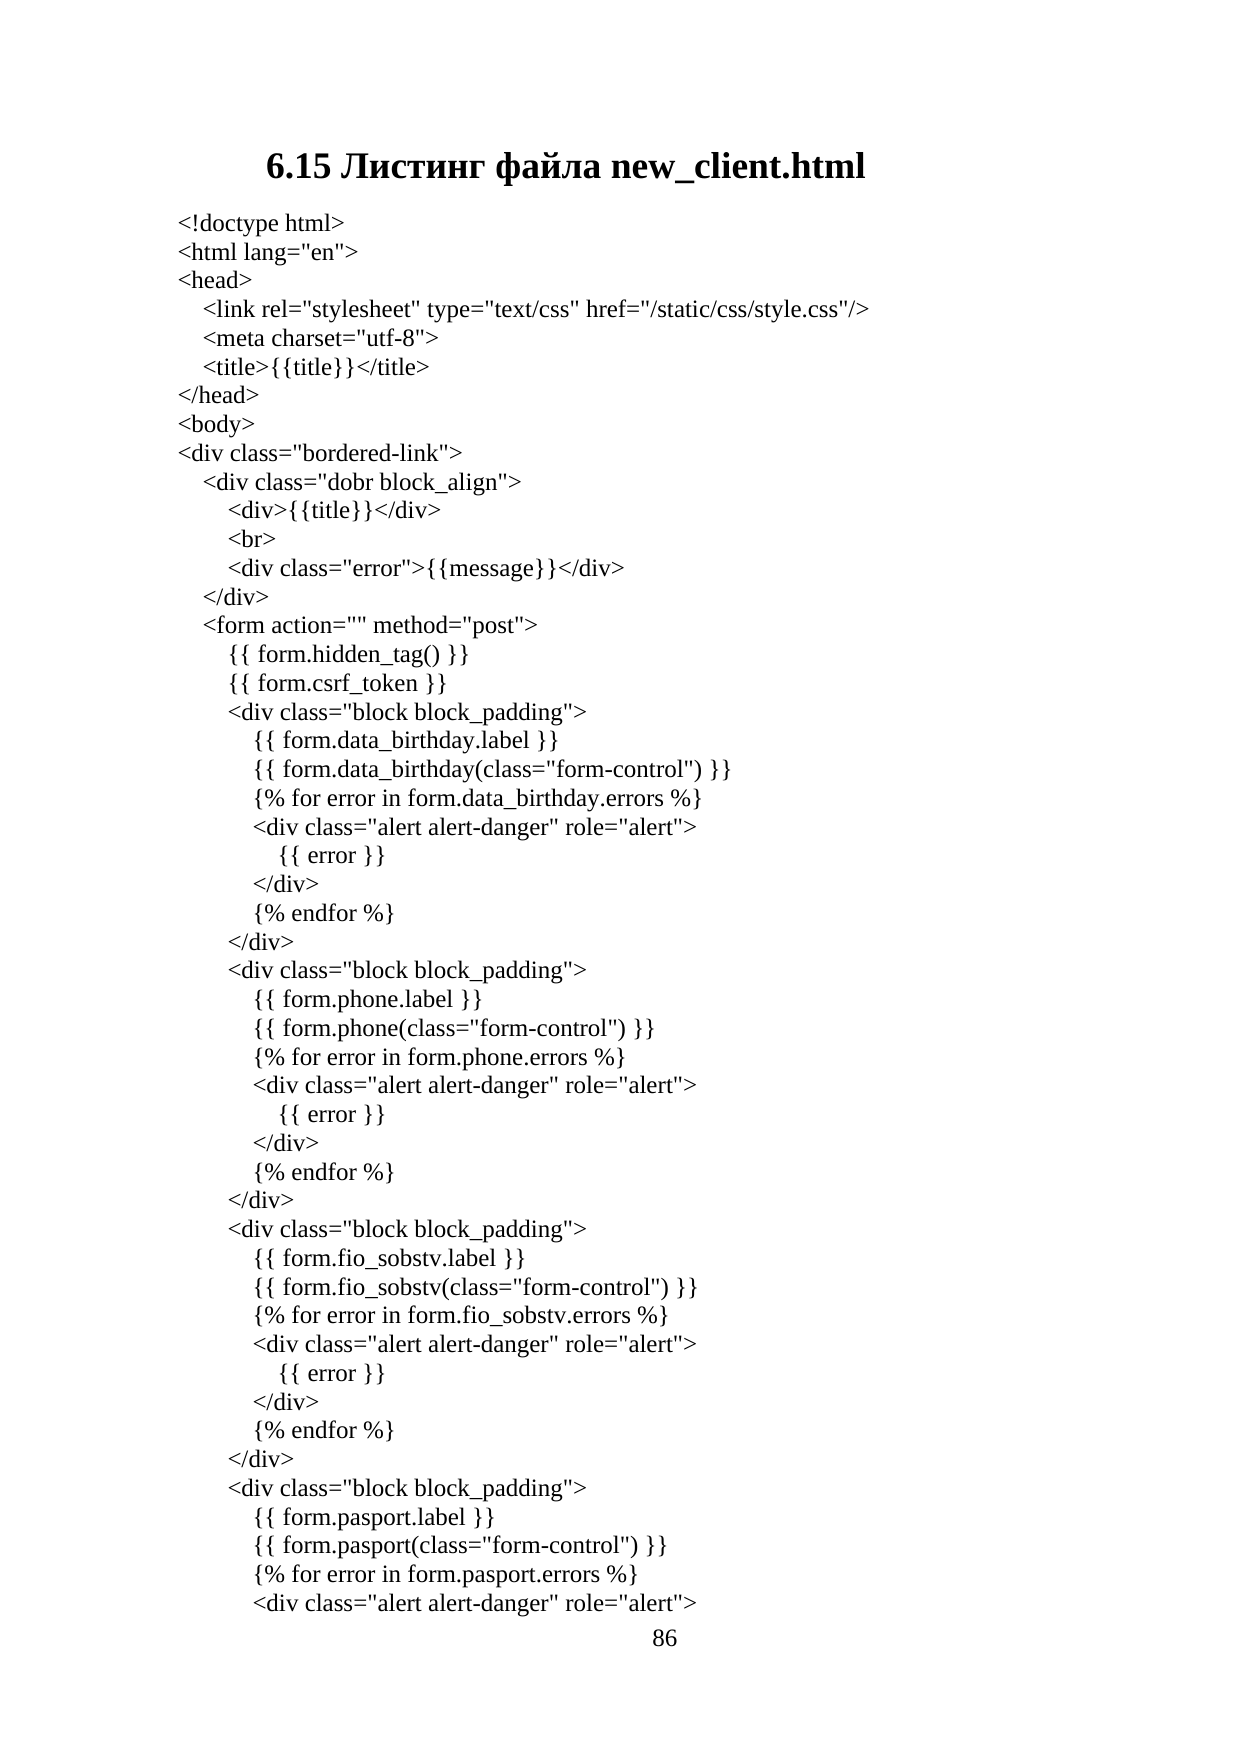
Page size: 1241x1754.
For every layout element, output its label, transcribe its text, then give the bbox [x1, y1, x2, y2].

text </div> [177, 869, 1152, 898]
text {{ error }} [177, 1099, 1152, 1128]
text {% for error in form.phone.errors %} [177, 1042, 1152, 1070]
text {{ form.pasport(class="form-control") }} [177, 1530, 1152, 1559]
text {{ form.phone(class="form-control") }} [177, 1013, 1152, 1042]
text <body> [177, 409, 1152, 438]
text <div class="error">{{message}}</div> [177, 553, 1152, 582]
text <!doctype html> [177, 208, 1152, 237]
text </div> [177, 1185, 1152, 1214]
text <form action="" method="post"> [177, 610, 1152, 639]
text {% for error in form.data_birthday.errors %} [177, 783, 1152, 812]
text <div class="block block_padding"> [177, 955, 1152, 984]
text <div class="alert alert-danger" role="alert"> [177, 1329, 1152, 1358]
text </div> [177, 1387, 1152, 1415]
text <title>{{title}}</title> [177, 352, 1152, 380]
text {{ form.data_birthday.label }} [177, 725, 1152, 754]
text <div class="block block_padding"> [177, 697, 1152, 725]
text <div>{{title}}</div> [177, 495, 1152, 524]
text {{ error }} [177, 840, 1152, 869]
text </div> [177, 1444, 1152, 1473]
text {% for error in form.pasport.errors %} [177, 1559, 1152, 1588]
text </div> [177, 927, 1152, 955]
text {% endfor %} [177, 1157, 1152, 1185]
text <div class="block block_padding"> [177, 1214, 1152, 1243]
text {% endfor %} [177, 1415, 1152, 1444]
text <div class="block block_padding"> [177, 1473, 1152, 1502]
text {% endfor %} [177, 898, 1152, 927]
text <div class="alert alert-danger" role="alert"> [177, 1588, 1152, 1617]
text </div> [177, 1128, 1152, 1157]
text <div class="dobr block_align"> [177, 467, 1152, 495]
text <div class="alert alert-danger" role="alert"> [177, 1070, 1152, 1099]
text {{ error }} [177, 1358, 1152, 1387]
text <div class="bordered-link"> [177, 438, 1152, 467]
text <head> [177, 265, 1152, 294]
subtitle 6.15 Листинг файла new_client.html [177, 143, 1152, 186]
text <link rel="stylesheet" type="text/css" href="/static/css/style.css"/> [177, 294, 1152, 323]
text {{ form.fio_sobstv.label }} [177, 1243, 1152, 1272]
text {{ form.csrf_token }} [177, 668, 1152, 697]
text {{ form.fio_sobstv(class="form-control") }} [177, 1272, 1152, 1300]
text {{ form.hidden_tag() }} [177, 639, 1152, 668]
text {% for error in form.fio_sobstv.errors %} [177, 1300, 1152, 1329]
text <meta charset="utf-8"> [177, 323, 1152, 352]
text {{ form.pasport.label }} [177, 1502, 1152, 1530]
text <br> [177, 524, 1152, 553]
text <div class="alert alert-danger" role="alert"> [177, 812, 1152, 840]
text {{ form.phone.label }} [177, 984, 1152, 1013]
text <html lang="en"> [177, 237, 1152, 265]
text </head> [177, 380, 1152, 409]
text </div> [177, 582, 1152, 610]
text {{ form.data_birthday(class="form-control") }} [177, 754, 1152, 783]
